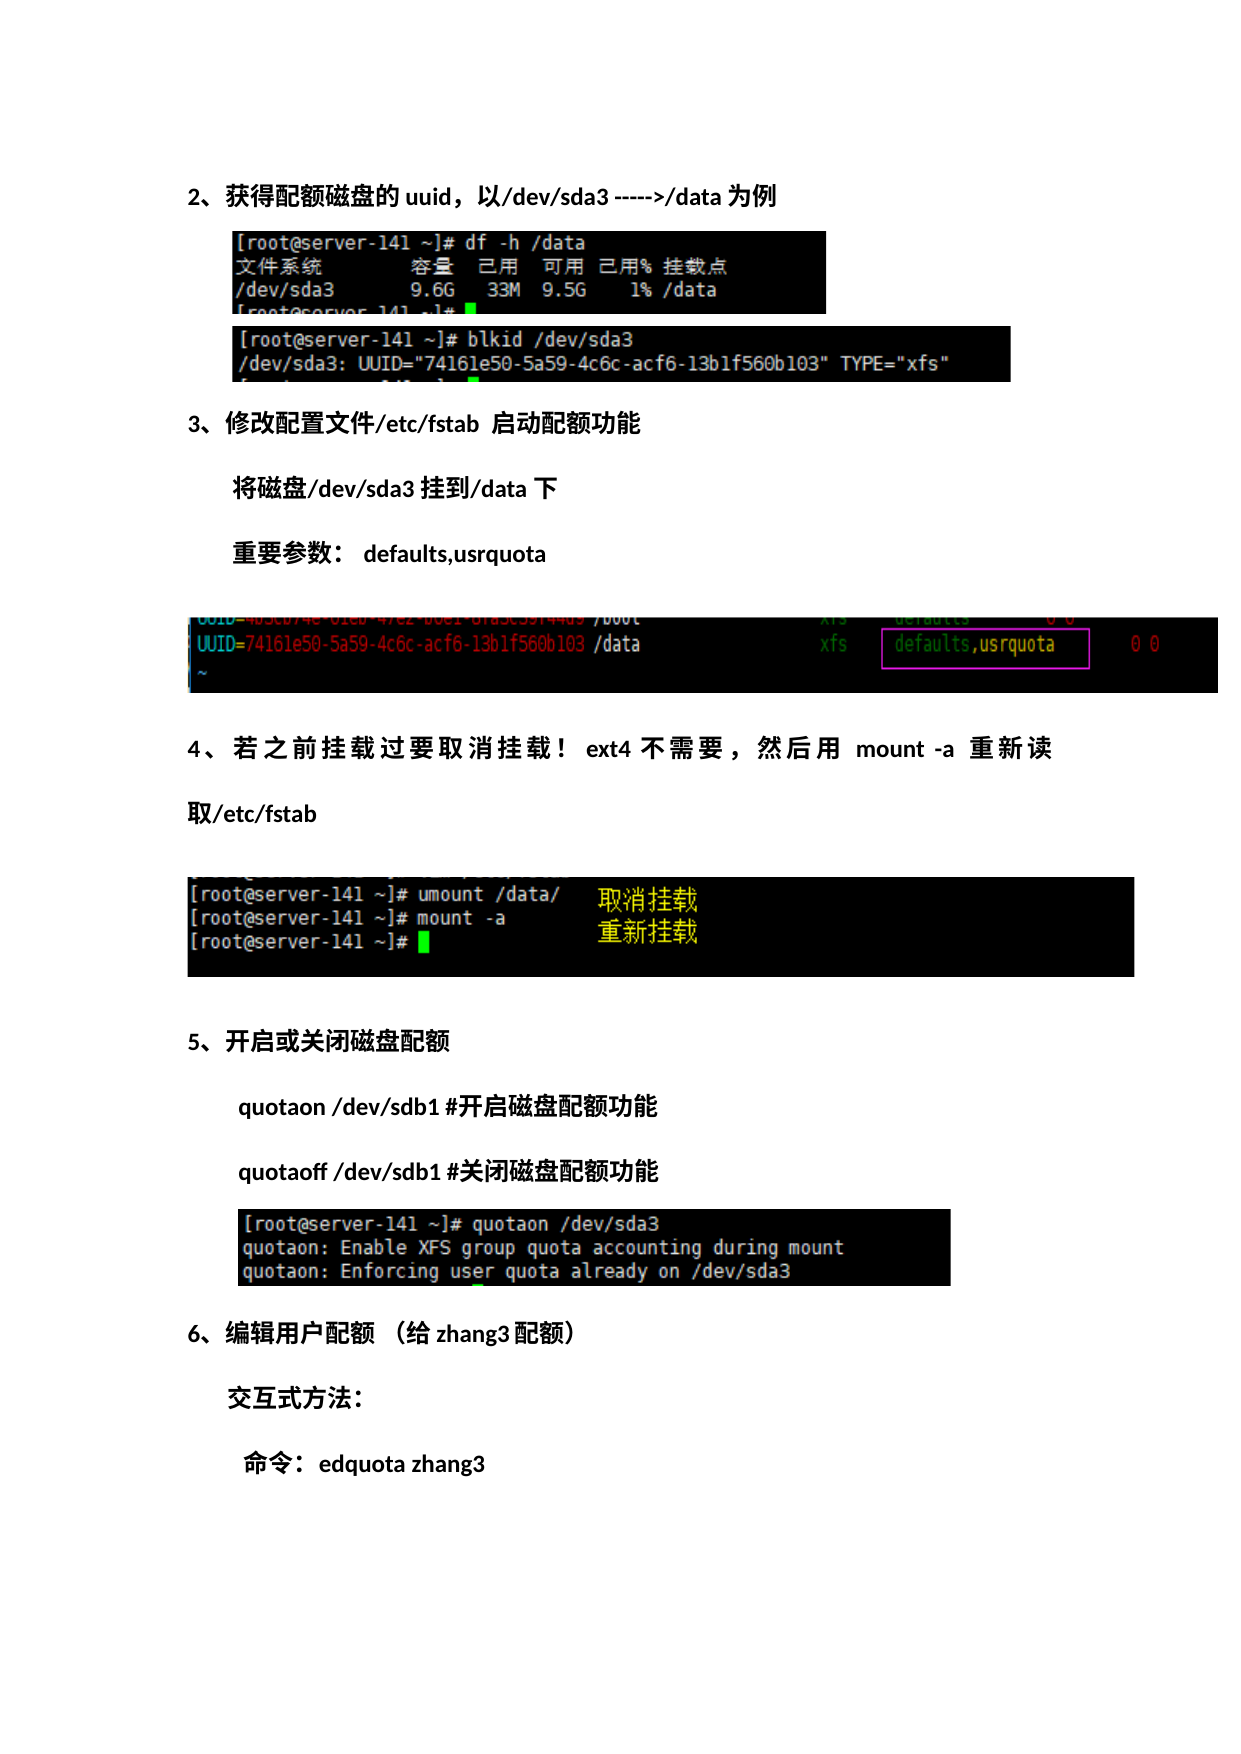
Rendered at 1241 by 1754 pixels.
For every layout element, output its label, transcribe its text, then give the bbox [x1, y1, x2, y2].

picture [238, 1209, 951, 1286]
picture [232, 326, 1011, 382]
text 2、获得配额磁盘的uuid，以/dev/sda3 ----->/data 为例 [187, 162, 1053, 227]
text 6、编辑用户配额 （给zhang3配额） [187, 1299, 1053, 1364]
text 重要参数： defaults,usrquota [187, 519, 1053, 584]
text 3、修改配置文件/etc/fstab 启动配额功能 [187, 389, 1053, 454]
text 命令：edquota zhang3 [187, 1429, 1053, 1494]
picture [187, 877, 1135, 977]
picture [187, 617, 1218, 693]
picture [232, 231, 827, 314]
text 4、若之前挂载过要取消挂载！ext4不需要，然后用 mount -a 重新读取/etc/fstab [187, 714, 1053, 844]
text 交互式方法： [187, 1364, 1053, 1429]
text 将磁盘/dev/sda3 挂到/data 下 [187, 454, 1053, 519]
text quotaon /dev/sdb1 #开启磁盘配额功能 quotaoff /dev/sdb1 #关闭磁盘配额功能 [187, 1072, 1053, 1202]
text 5、开启或关闭磁盘配额 [187, 1007, 1053, 1072]
